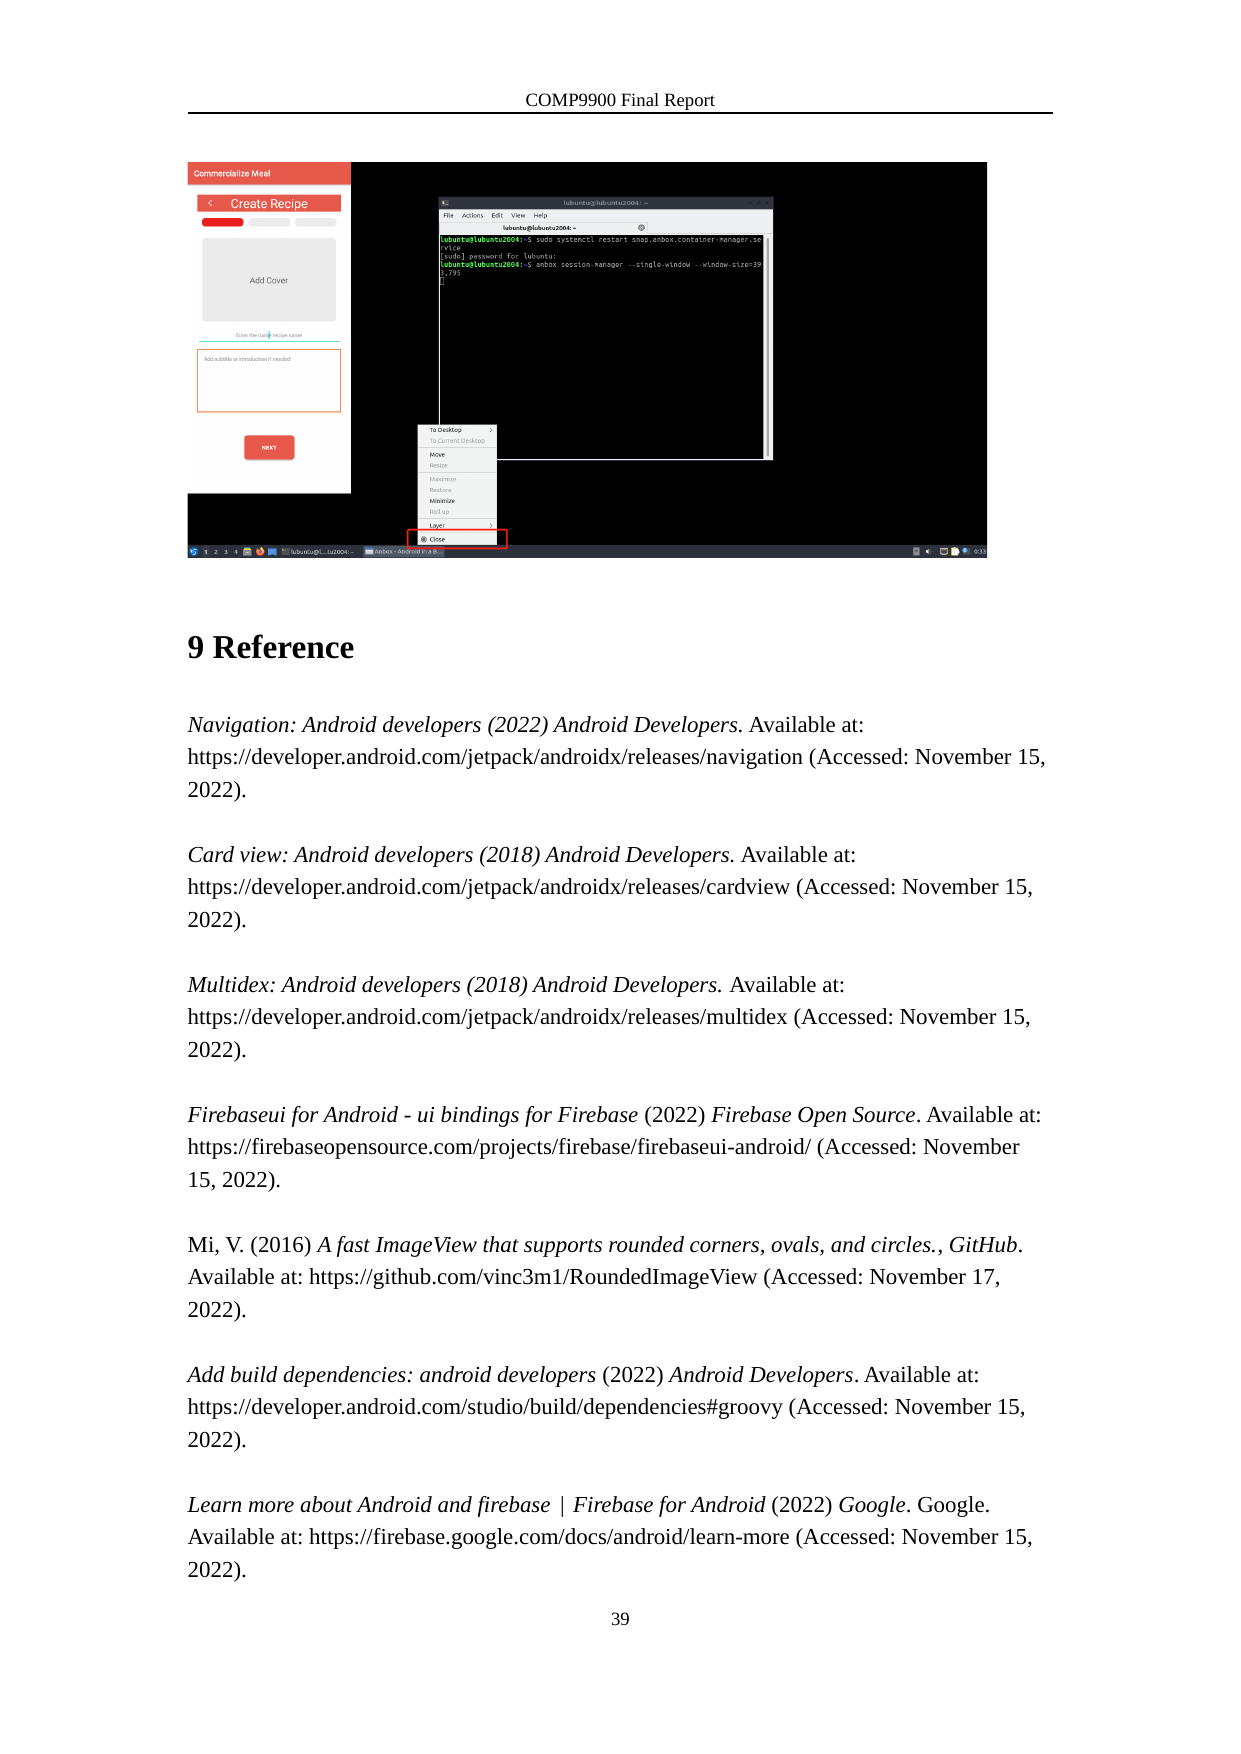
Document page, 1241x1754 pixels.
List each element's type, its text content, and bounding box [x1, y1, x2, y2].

text Learn more about Android and firebase | Firebase for Android (2022) Google. Google. Available at: https://firebase.google.com/docs/android/learn-more (Accessed: November 15, 2022). [187, 1488, 1053, 1585]
subtitle 9 Reference [187, 614, 1053, 679]
text Navigation: Android developers (2022) Android Developers. Available at: https://developer.android.com/jetpack/androidx/releases/navigation (Accessed: November 15, 2022). [187, 708, 1053, 805]
text Multidex: Android developers (2018) Android Developers. Available at: https://developer.android.com/jetpack/androidx/releases/multidex (Accessed: November 15, 2022). [187, 968, 1053, 1065]
text Add build dependencies: android developers (2022) Android Developers. Available at: https://developer.android.com/studio/build/dependencies#groovy (Accessed: November 15, 2022). [187, 1358, 1053, 1455]
text Firebaseui for Android - ui bindings for Firebase (2022) Firebase Open Source. Available at: https://firebaseopensource.com/projects/firebase/firebaseui-android/ (Accessed: November 15, 2022). [187, 1098, 1053, 1195]
picture [187, 162, 988, 558]
text Mi, V. (2016) A fast ImageView that supports rounded corners, ovals, and circles., GitHub. Available at: https://github.com/vinc3m1/RoundedImageView (Accessed: November 17, 2022). [187, 1228, 1053, 1325]
text Card view: Android developers (2018) Android Developers. Available at: https://developer.android.com/jetpack/androidx/releases/cardview (Accessed: November 15, 2022). [187, 838, 1053, 935]
